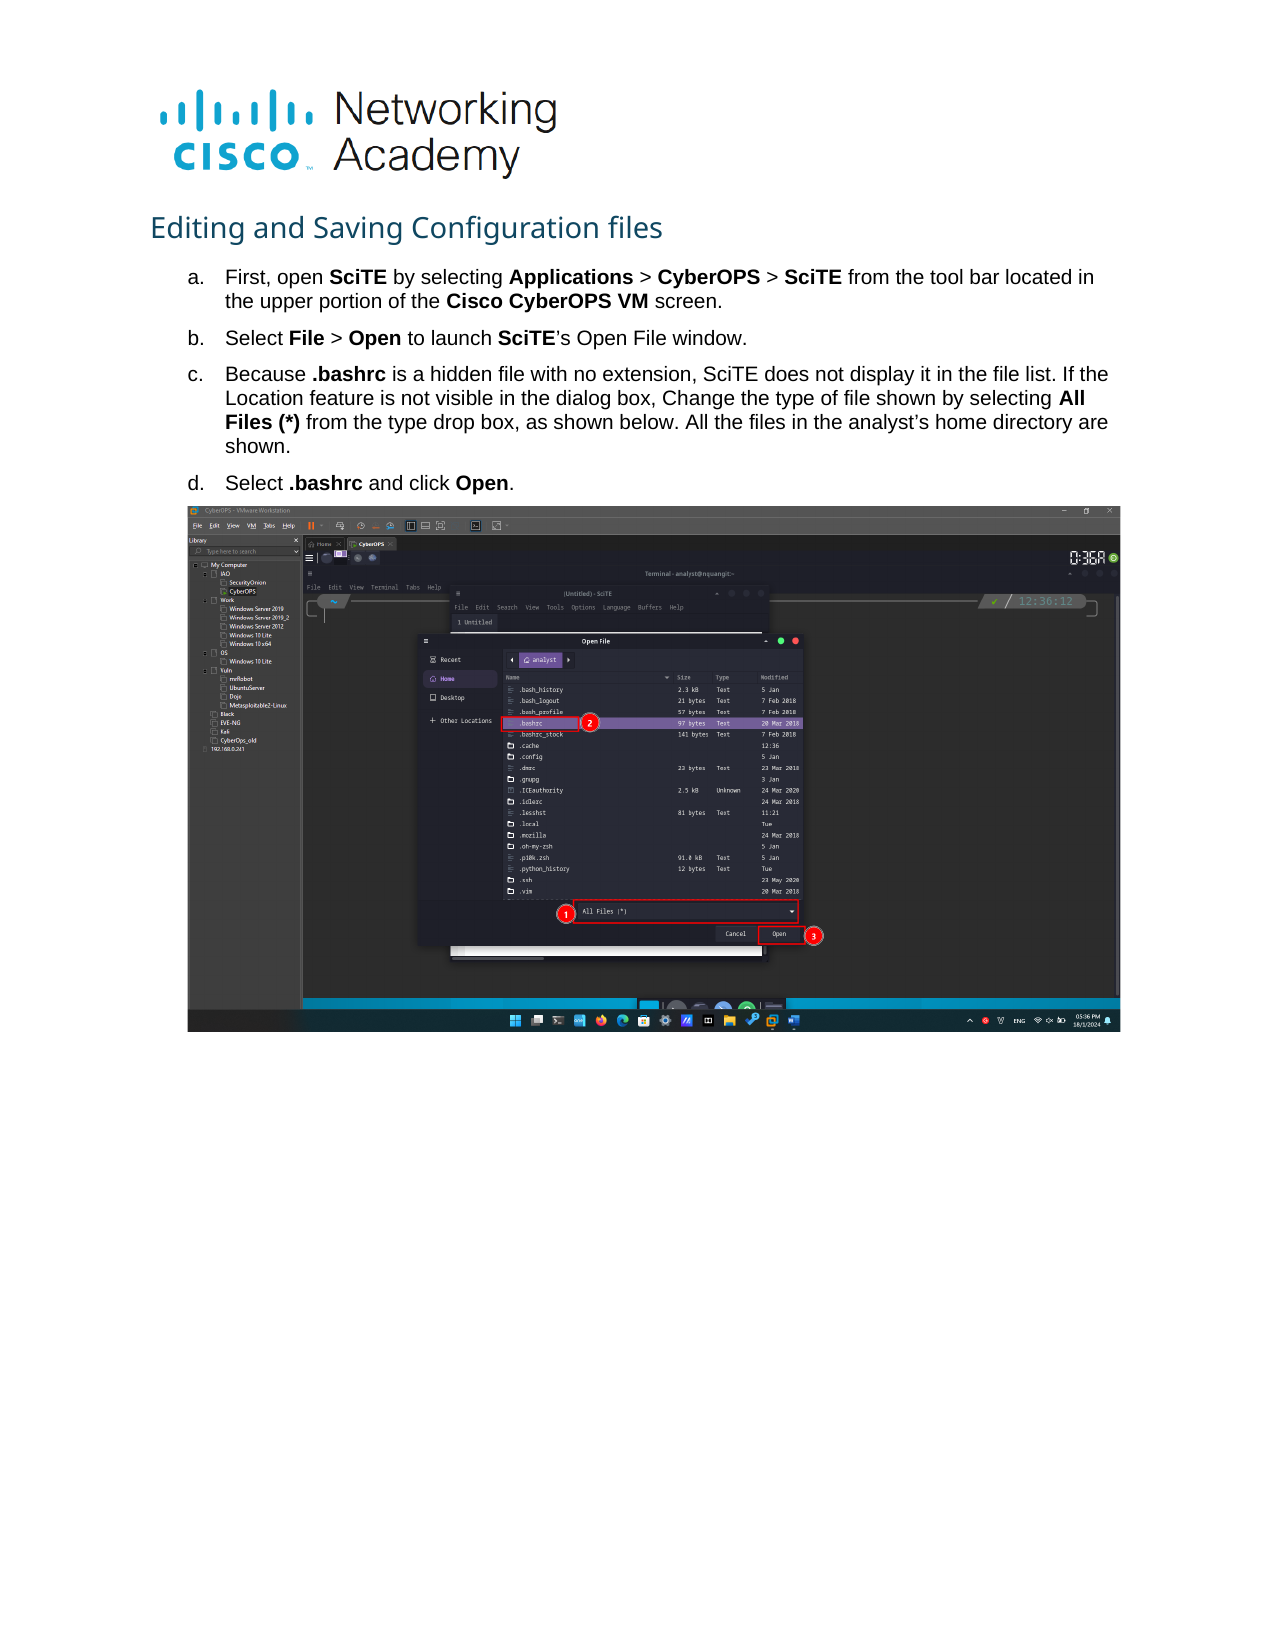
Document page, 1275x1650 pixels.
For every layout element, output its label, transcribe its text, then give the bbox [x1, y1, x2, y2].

subtitle Editing and Saving Configuration files [150, 207, 1125, 247]
list Select File > Open to launch SciTE’s Open File window. [187, 326, 1125, 349]
list First, open SciTE by selecting Applications > CyberOPS > SciTE from the tool bar located in the upper portion of the Cisco CyberOPS VM screen. [187, 265, 1125, 313]
list Select .bashrc and click Open. [187, 470, 1125, 494]
list Because .bashrc is a hidden file with no extension, SciTE does not display it in the file list. If the Location feature is not visible in the dialog box, Change the type of file shown by selecting All Files (*) from the type drop box, as shown below. All the files in the analyst’s home directory are shown. [187, 362, 1125, 458]
picture [187, 506, 1121, 1032]
picture [150, 75, 575, 207]
